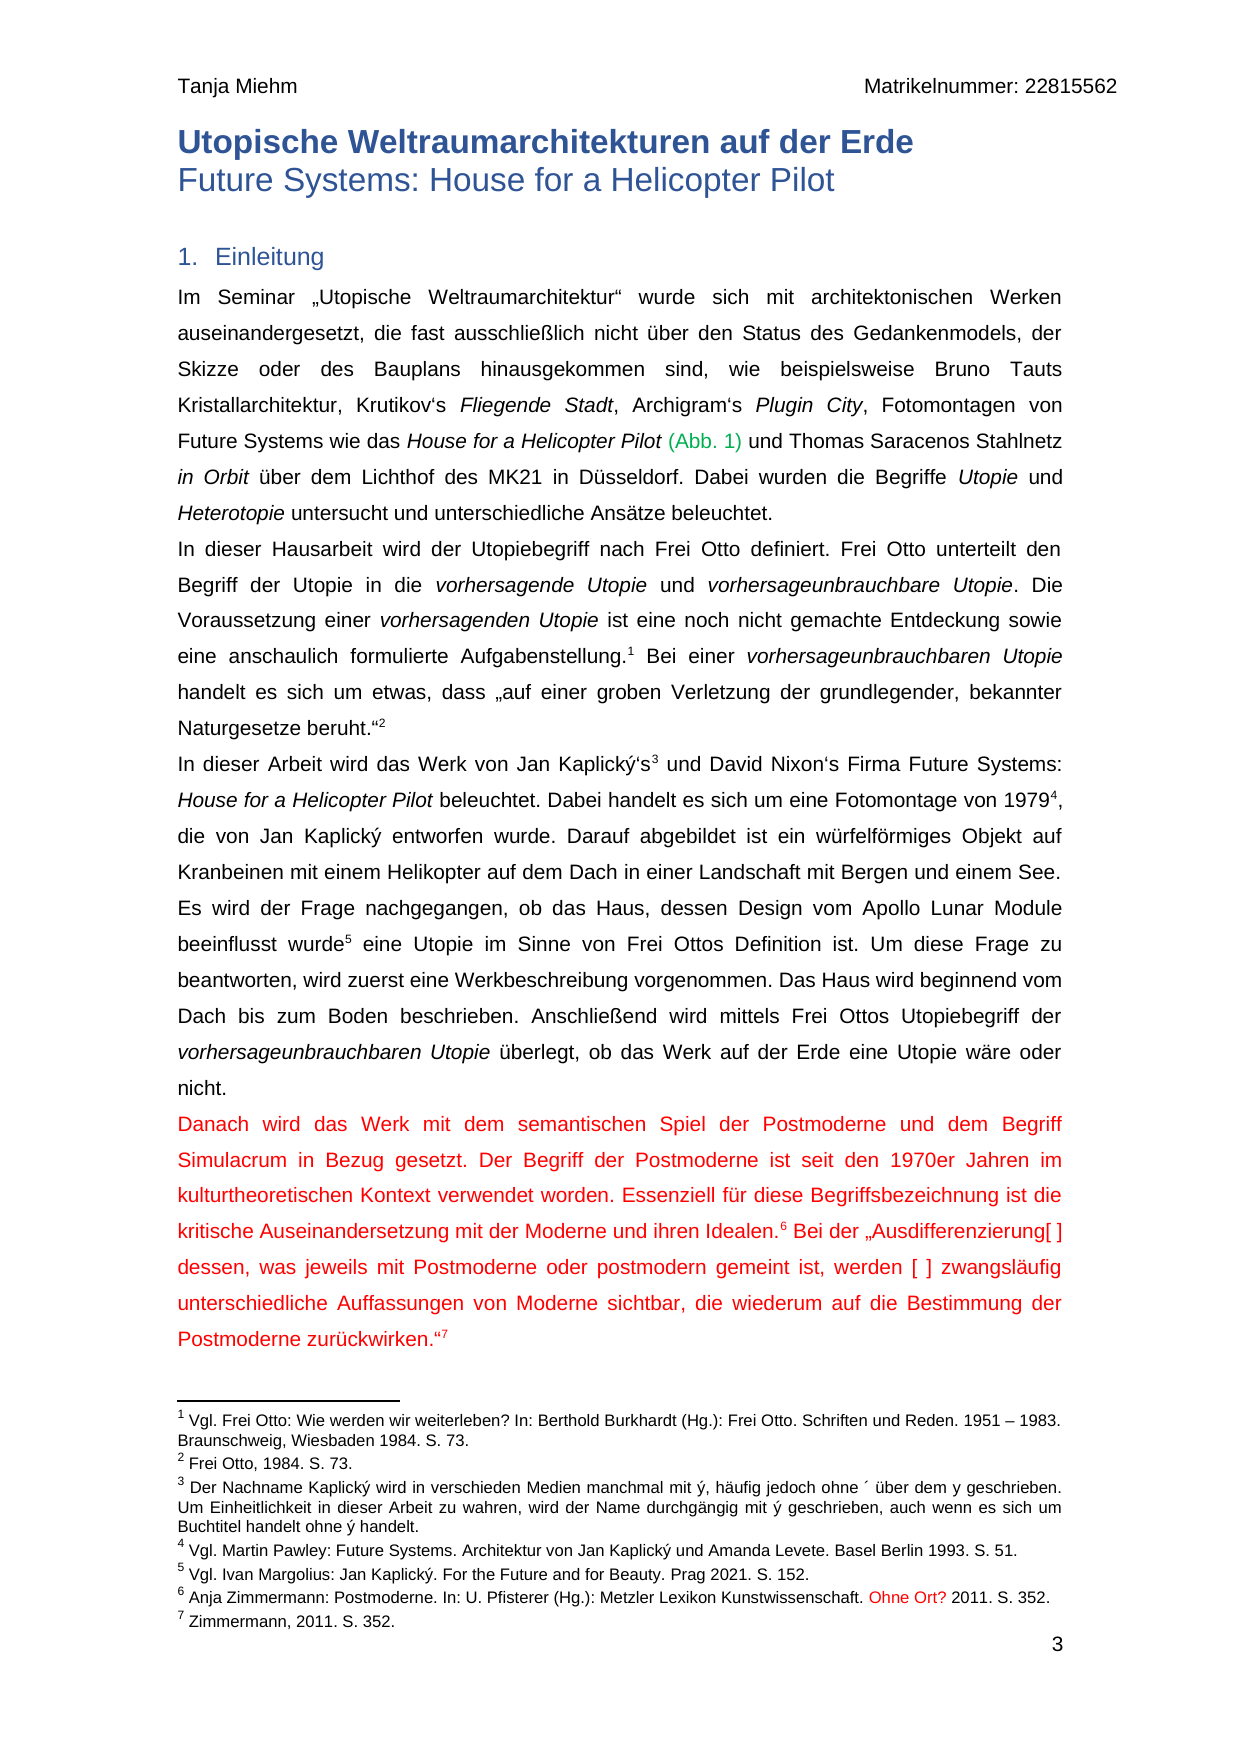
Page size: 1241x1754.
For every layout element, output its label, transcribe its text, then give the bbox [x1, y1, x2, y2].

text Utopische Weltraumarchitekturen auf der Erde [177, 122, 1063, 160]
text Danach wird das Werk mit dem semantischen Spiel der Postmoderne und dem Begriff Simulacrum in Bezug gesetzt. Der Begriff der Postmoderne ist seit den 1970er Jahren im kulturtheoretischen Kontext verwendet worden. Essenziell für diese Begriffsbezeichnung ist die kritische Auseinandersetzung mit der Moderne und ihren Idealen. Bei der „Ausdifferenzierung[ ] dessen, was jeweils mit Postmoderne oder postmodern gemeint ist, werden [ ] zwangsläufig unterschiedliche Auffassungen von Moderne sichtbar, die wiederum auf die Bestimmung der Postmoderne zurückwirken.“ [177, 1111, 1063, 1351]
subtitle Einleitung [177, 242, 1063, 271]
text Im Seminar „Utopische Weltraumarchitektur“ wurde sich mit architektonischen Werken auseinandergesetzt, die fast ausschließlich nicht über den Status des Gedankenmodels, der Skizze oder des Bauplans hinausgekommen sind, wie beispielsweise Bruno Tauts Kristallarchitektur, Krutikov‘s Fliegende Stadt, Archigram‘s Plugin City, Fotomontagen von Future Systems wie das House for a Helicopter Pilot (Abb. 1) und Thomas Saracenos Stahlnetz in Orbit über dem Lichthof des MK21 in Düsseldorf. Dabei wurden die Begriffe Utopie und Heterotopie untersucht und unterschiedliche Ansätze beleuchtet. [177, 285, 1063, 524]
text In dieser Hausarbeit wird der Utopiebegriff nach Frei Otto definiert. Frei Otto unterteilt den Begriff der Utopie in die vorhersagende Utopie und vorhersageunbrauchbare Utopie. Die Voraussetzung einer vorhersagenden Utopie ist eine noch nicht gemachte Entdeckung sowie eine anschaulich formulierte Aufgabenstellung. Bei einer vorhersageunbrauchbaren Utopie handelt es sich um etwas, dass „auf einer groben Verletzung der grundlegender, bekannter Naturgesetze beruht.“ [177, 536, 1063, 740]
text In dieser Arbeit wird das Werk von Jan Kaplický‘s und David Nixon‘s Firma Future Systems: House for a Helicopter Pilot beleuchtet. Dabei handelt es sich um eine Fotomontage von 1979, die von Jan Kaplický entworfen wurde. Darauf abgebildet ist ein würfelförmiges Objekt auf Kranbeinen mit einem Helikopter auf dem Dach in einer Landschaft mit Bergen und einem See. Es wird der Frage nachgegangen, ob das Haus, dessen Design vom Apollo Lunar Module beeinflusst wurde eine Utopie im Sinne von Frei Ottos Definition ist. Um diese Frage zu beantworten, wird zuerst eine Werkbeschreibung vorgenommen. Das Haus wird beginnend vom Dach bis zum Boden beschrieben. Anschließend wird mittels Frei Ottos Utopiebegriff der vorhersageunbrauchbaren Utopie überlegt, ob das Werk auf der Erde eine Utopie wäre oder nicht. [177, 752, 1063, 1099]
text Future Systems: House for a Helicopter Pilot [177, 160, 1063, 199]
